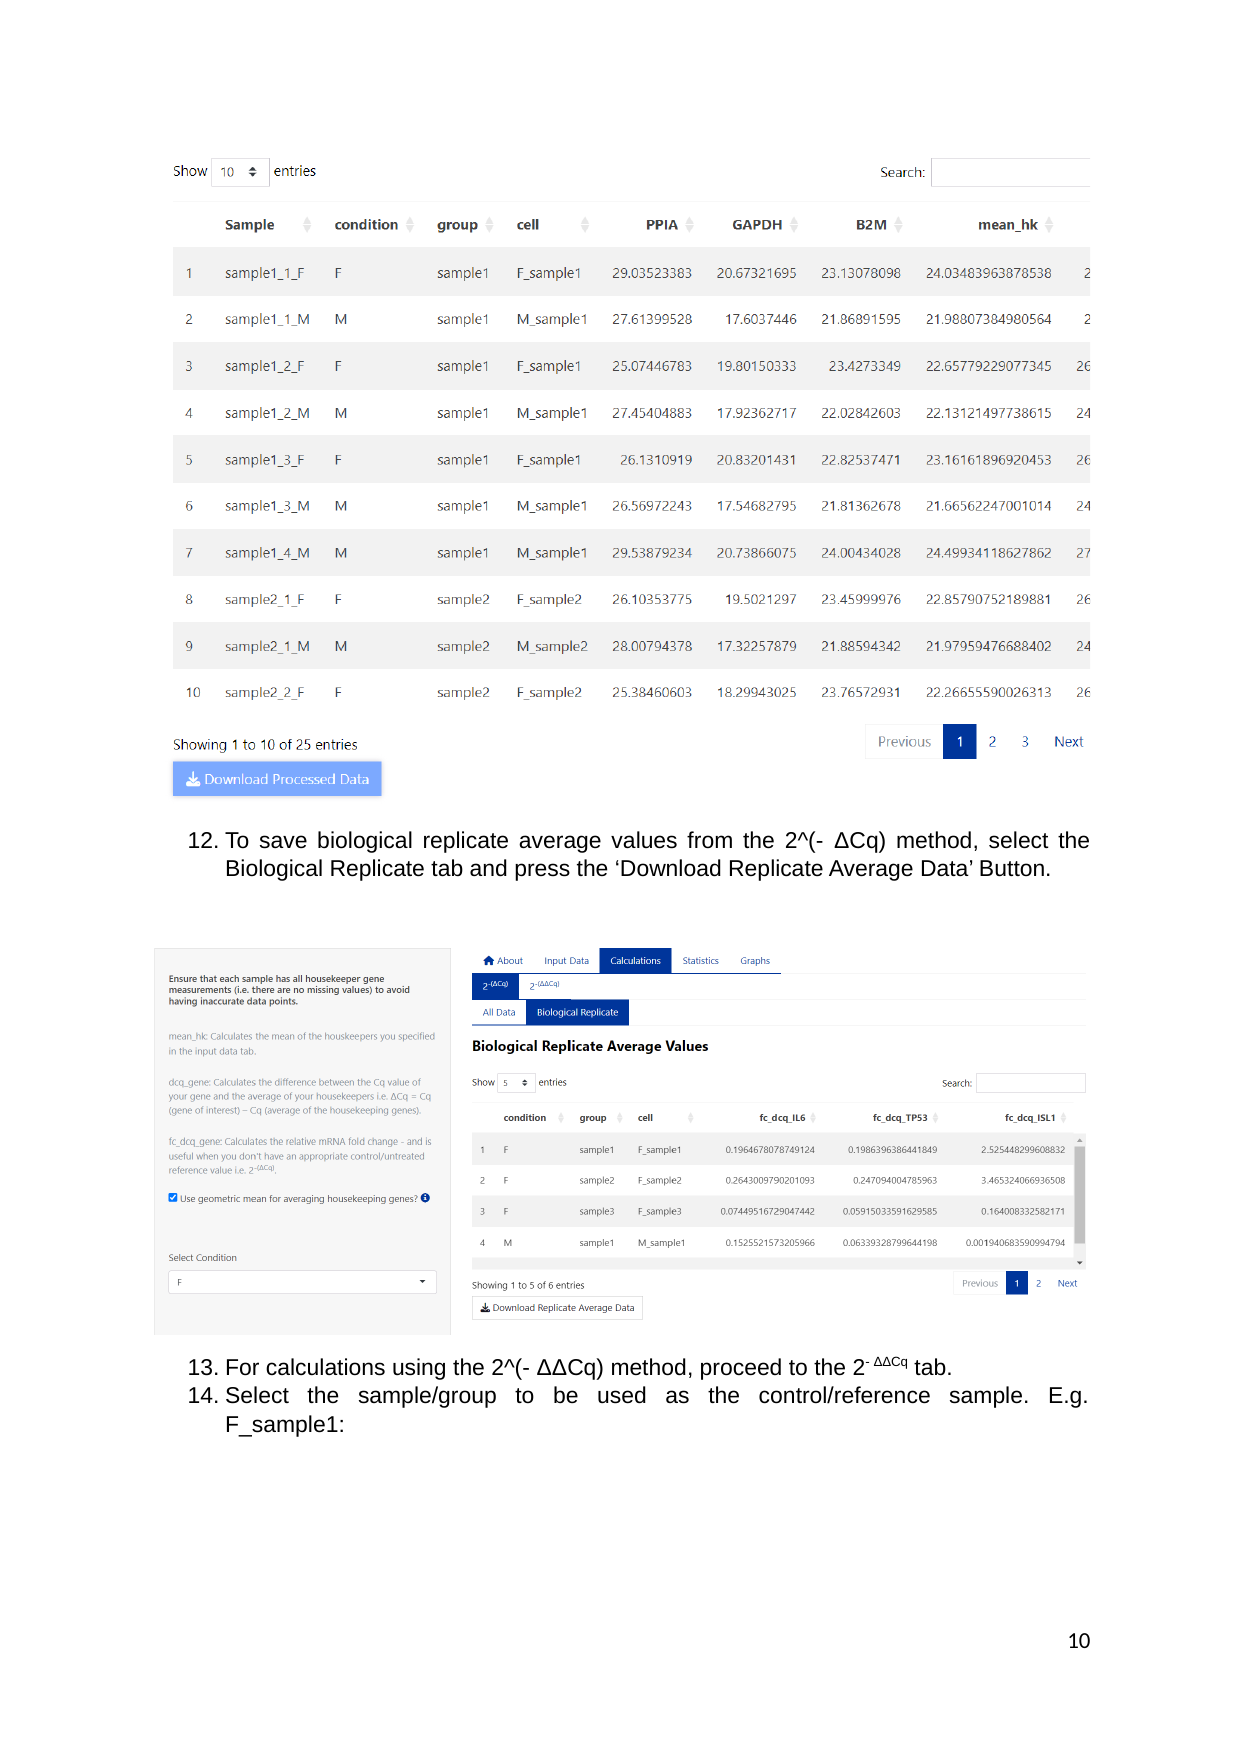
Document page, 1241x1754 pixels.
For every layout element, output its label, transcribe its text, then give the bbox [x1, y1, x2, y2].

picture [150, 150, 1091, 808]
list To save biological replicate average values from the 2^(- ΔCq) method, select the Biological Replicate tab and press the ‘Download Replicate Average Data’ Button. [187, 827, 1090, 882]
list Select the sample/group to be used as the control/reference sample. E.g. F_sample1: [187, 1382, 1090, 1437]
list For calculations using the 2^(- ΔΔCq) method, proceed to the 2- ΔΔCq tab. [187, 1354, 1090, 1380]
picture [150, 945, 1091, 1335]
